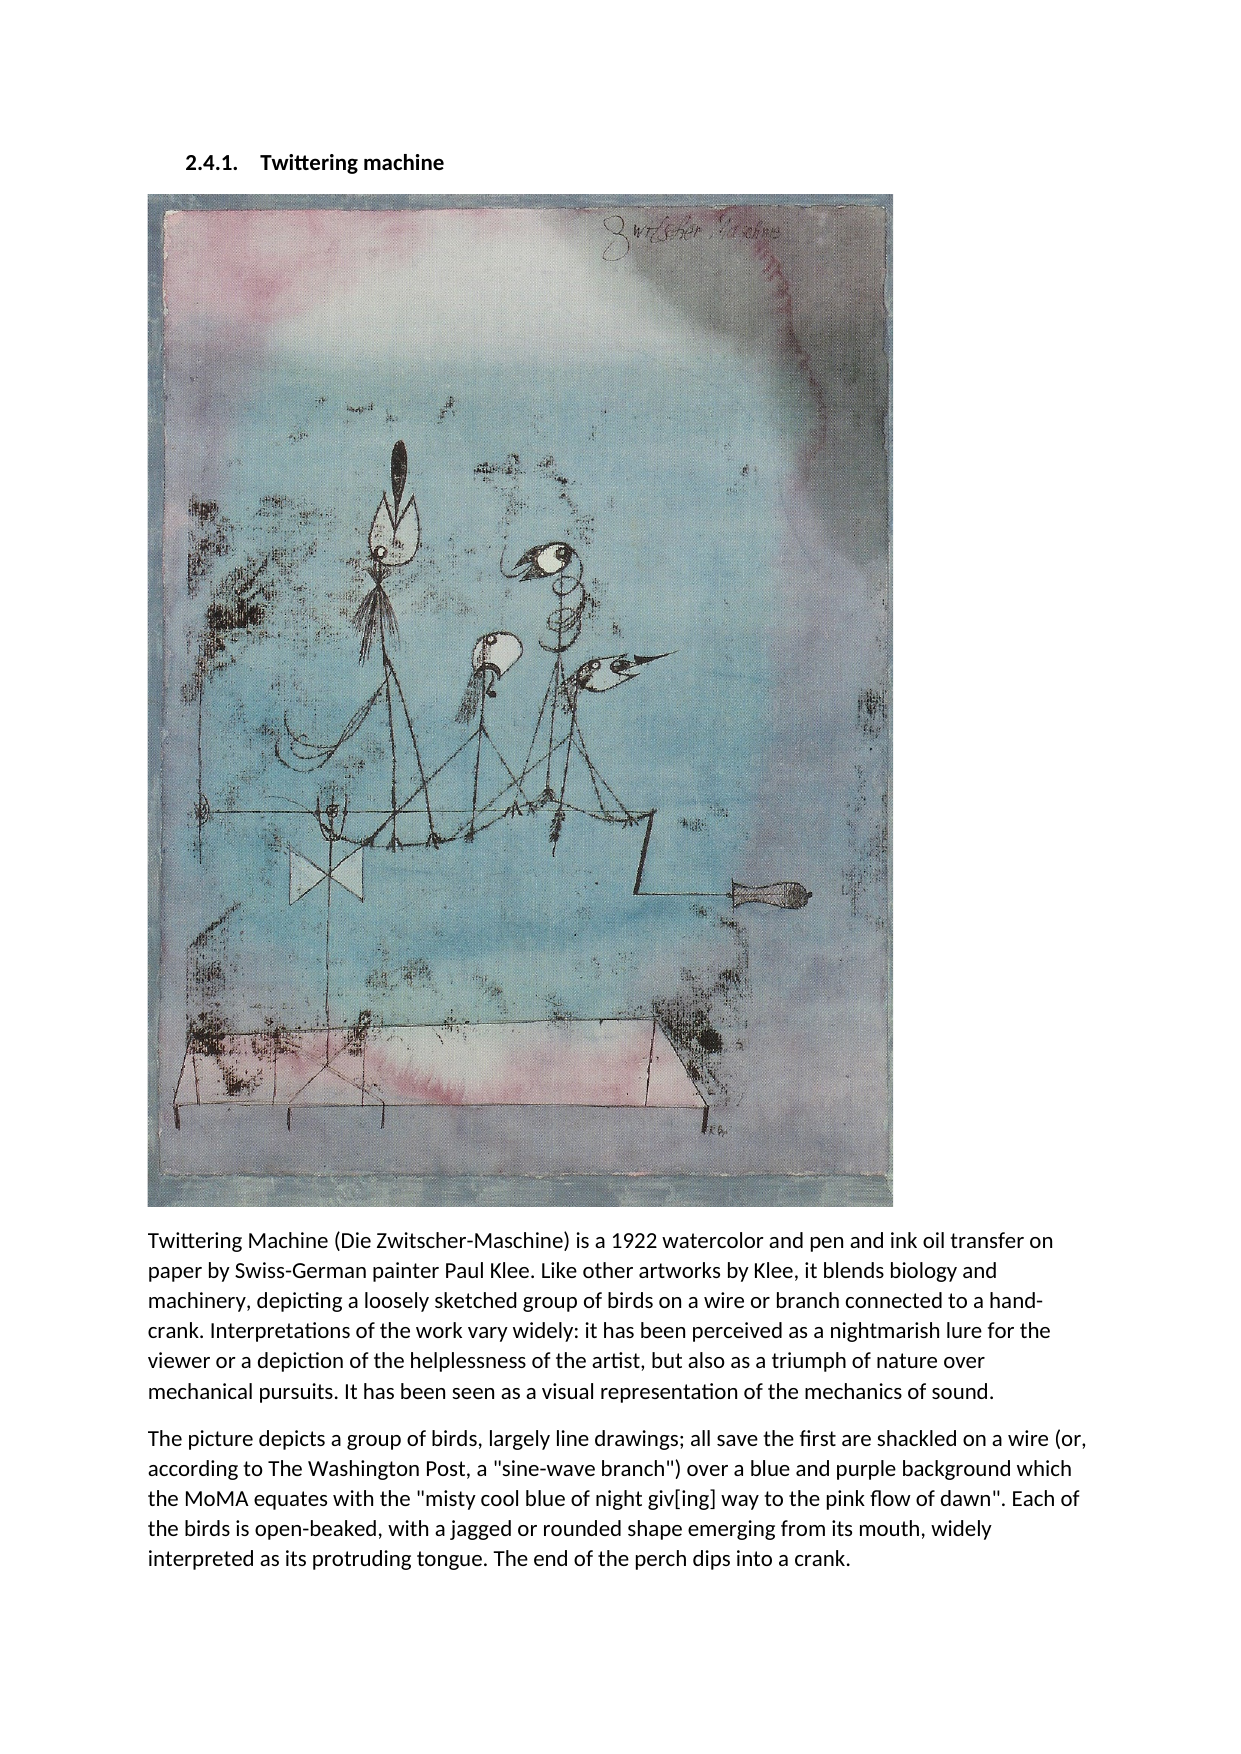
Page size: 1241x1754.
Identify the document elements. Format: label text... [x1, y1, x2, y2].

list Twittering machine [185, 148, 1093, 176]
text Twittering Machine (Die Zwitscher-Maschine) is a 1922 watercolor and pen and ink oil transfer on paper by Swiss-German painter Paul Klee. Like other artworks by Klee, it blends biology and machinery, depicting a loosely sketched group of birds on a wire or branch connected to a hand-crank. Interpretations of the work vary widely: it has been perceived as a nightmarish lure for the viewer or a depiction of the helplessness of the artist, but also as a triumph of nature over mechanical pursuits. It has been seen as a visual representation of the mechanics of sound. [148, 1226, 1093, 1405]
picture [147, 194, 894, 1207]
text The picture depicts a group of birds, largely line drawings; all save the first are shackled on a wire (or, according to The Washington Post, a "sine-wave branch") over a blue and purple background which the MoMA equates with the "misty cool blue of night giv[ing] way to the pink flow of dawn". Each of the birds is open-beaked, with a jagged or rounded shape emerging from its mouth, widely interpreted as its protruding tongue. The end of the perch dips into a crank. [148, 1424, 1093, 1573]
